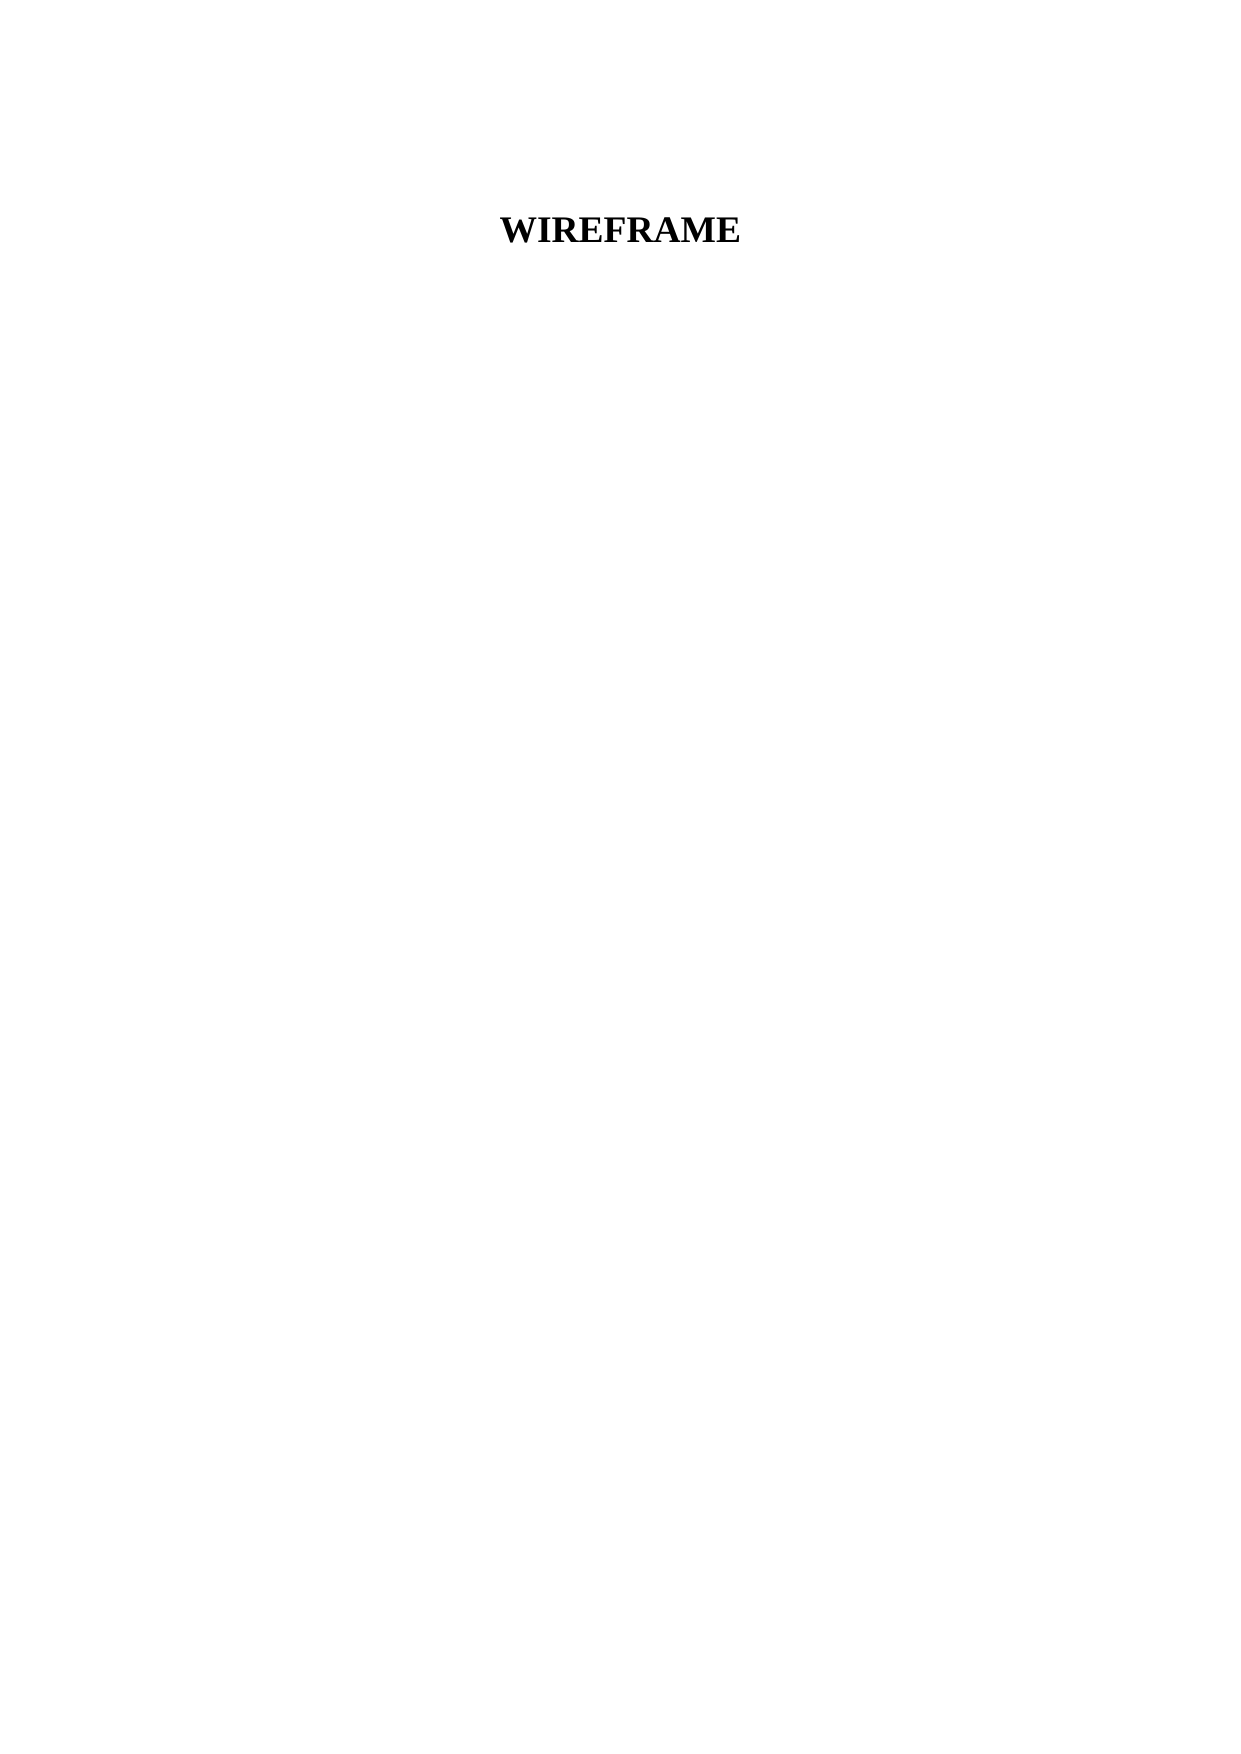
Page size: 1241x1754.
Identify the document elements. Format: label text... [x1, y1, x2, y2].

text WIREFRAME [177, 207, 1063, 251]
